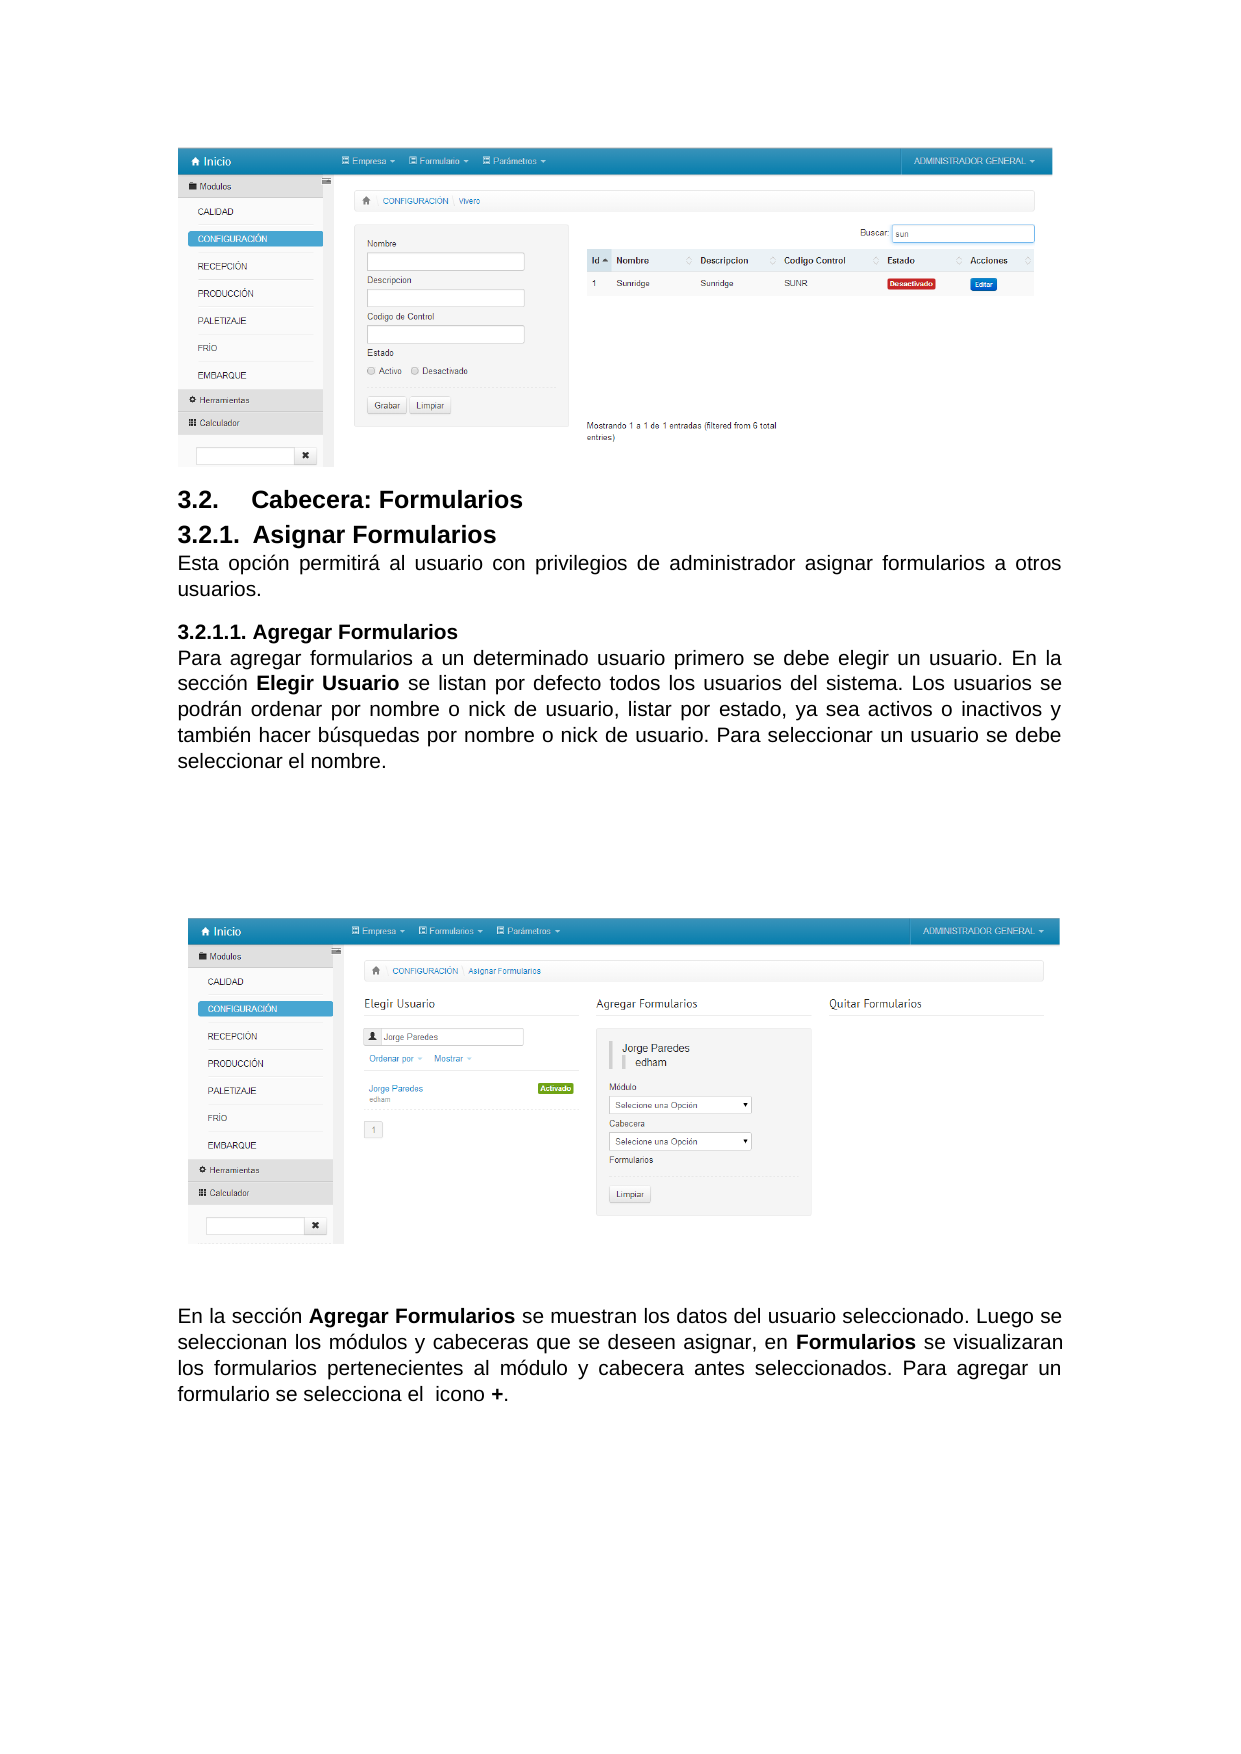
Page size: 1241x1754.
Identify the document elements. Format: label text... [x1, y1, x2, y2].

text Para agregar formularios a un determinado usuario primero se debe elegir un usuario. En la sección Elegir Usuario se listan por defecto todos los usuarios del sistema. Los usuarios se podrán ordenar por nombre o nick de usuario, listar por estado, ya sea activos o inactivos y también hacer búsquedas por nombre o nick de usuario. Para seleccionar un usuario se debe seleccionar el nombre. [177, 645, 1063, 773]
picture [188, 918, 1060, 939]
subtitle Agregar Formularios [177, 619, 1063, 643]
picture [178, 147, 1053, 169]
text Esta opción permitirá al usuario con privilegios de administrador asignar formularios a otros usuarios. [177, 551, 1063, 601]
picture [188, 945, 1060, 1244]
subtitle Cabecera: Formularios [177, 485, 1063, 514]
text En la sección Agregar Formularios se muestran los datos del usuario seleccionado. Luego se seleccionan los módulos y cabeceras que se deseen asignar, en Formularios se visualizaran los formularios pertenecientes al módulo y cabecera antes seleccionados. Para agregar un formulario se selecciona el icono +. [177, 1304, 1063, 1406]
picture [178, 175, 1053, 467]
subtitle Asignar Formularios [177, 520, 1063, 549]
